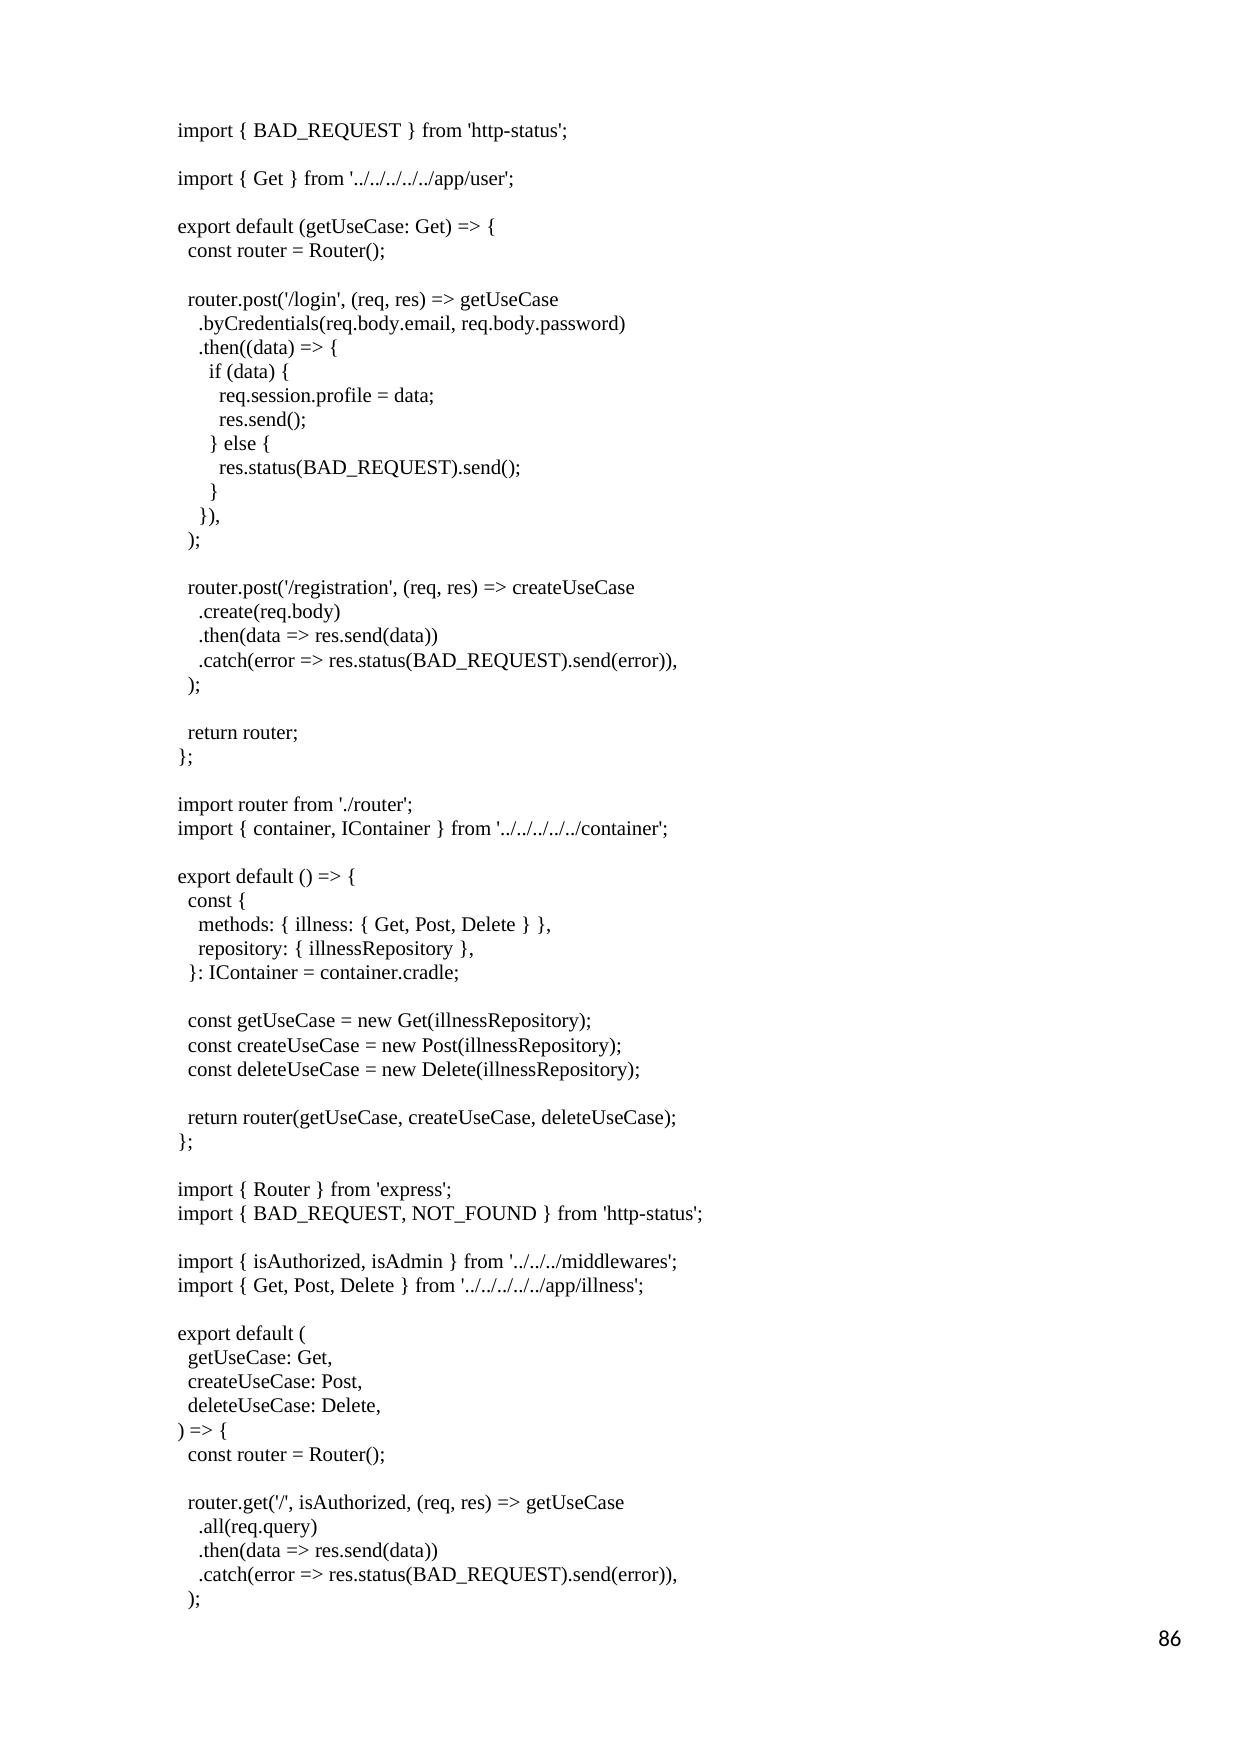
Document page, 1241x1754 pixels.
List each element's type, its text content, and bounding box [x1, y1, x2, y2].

text const router = Router(); [177, 1442, 1181, 1466]
text import { BAD_REQUEST, NOT_FOUND } from 'http-status'; [177, 1201, 1181, 1225]
text repository: { illnessRepository }, [177, 936, 1181, 960]
text req.session.profile = data; [177, 383, 1181, 407]
text }; [177, 1129, 1181, 1153]
text router.post('/registration', (req, res) => createUseCase [177, 575, 1181, 599]
text ) => { [177, 1417, 1181, 1442]
text import { Get } from '../../../../../app/user'; [177, 166, 1181, 190]
text const getUseCase = new Get(illnessRepository); [177, 1008, 1181, 1032]
text } [177, 479, 1181, 503]
text const deleteUseCase = new Delete(illnessRepository); [177, 1057, 1181, 1081]
text createUseCase: Post, [177, 1369, 1181, 1393]
text export default (getUseCase: Get) => { [177, 214, 1181, 238]
text getUseCase: Get, [177, 1345, 1181, 1369]
text export default ( [177, 1321, 1181, 1345]
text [177, 1562, 1181, 1586]
text .then((data) => { [177, 335, 1181, 359]
text router.post('/login', (req, res) => getUseCase [177, 287, 1181, 311]
text ); [177, 672, 1181, 696]
text ); [177, 1586, 1181, 1610]
text .then(data => res.send(data)) [177, 1538, 1181, 1562]
text res.status(BAD_REQUEST).send(); [177, 455, 1181, 479]
text }: IContainer = container.cradle; [177, 960, 1181, 984]
text router.get('/', isAuthorized, (req, res) => getUseCase [177, 1490, 1181, 1514]
text import { Get, Post, Delete } from '../../../../../app/illness'; [177, 1273, 1181, 1297]
text export default () => { [177, 864, 1181, 888]
text import router from './router'; [177, 792, 1181, 816]
text } else { [177, 431, 1181, 455]
text .create(req.body) [177, 599, 1181, 623]
text return router; [177, 720, 1181, 744]
text const createUseCase = new Post(illnessRepository); [177, 1032, 1181, 1057]
text .catch(error => res.status(BAD_REQUEST).send(error)), [177, 647, 1181, 672]
text import { container, IContainer } from '../../../../../container'; [177, 816, 1181, 840]
text const { [177, 888, 1181, 912]
text import { Router } from 'express'; [177, 1177, 1181, 1201]
text res.send(); [177, 407, 1181, 431]
text const router = Router(); [177, 238, 1181, 262]
text import { BAD_REQUEST } from 'http-status'; [177, 118, 1181, 142]
text if (data) { [177, 359, 1181, 383]
text deleteUseCase: Delete, [177, 1393, 1181, 1417]
text .then(data => res.send(data)) [177, 623, 1181, 647]
text return router(getUseCase, createUseCase, deleteUseCase); [177, 1105, 1181, 1129]
text ); [177, 527, 1181, 551]
text import { isAuthorized, isAdmin } from '../../../middlewares'; [177, 1249, 1181, 1273]
text }; [177, 744, 1181, 768]
text }), [177, 503, 1181, 527]
text .all(req.query) [177, 1514, 1181, 1538]
text .byCredentials(req.body.email, req.body.password) [177, 311, 1181, 335]
text methods: { illness: { Get, Post, Delete } }, [177, 912, 1181, 936]
